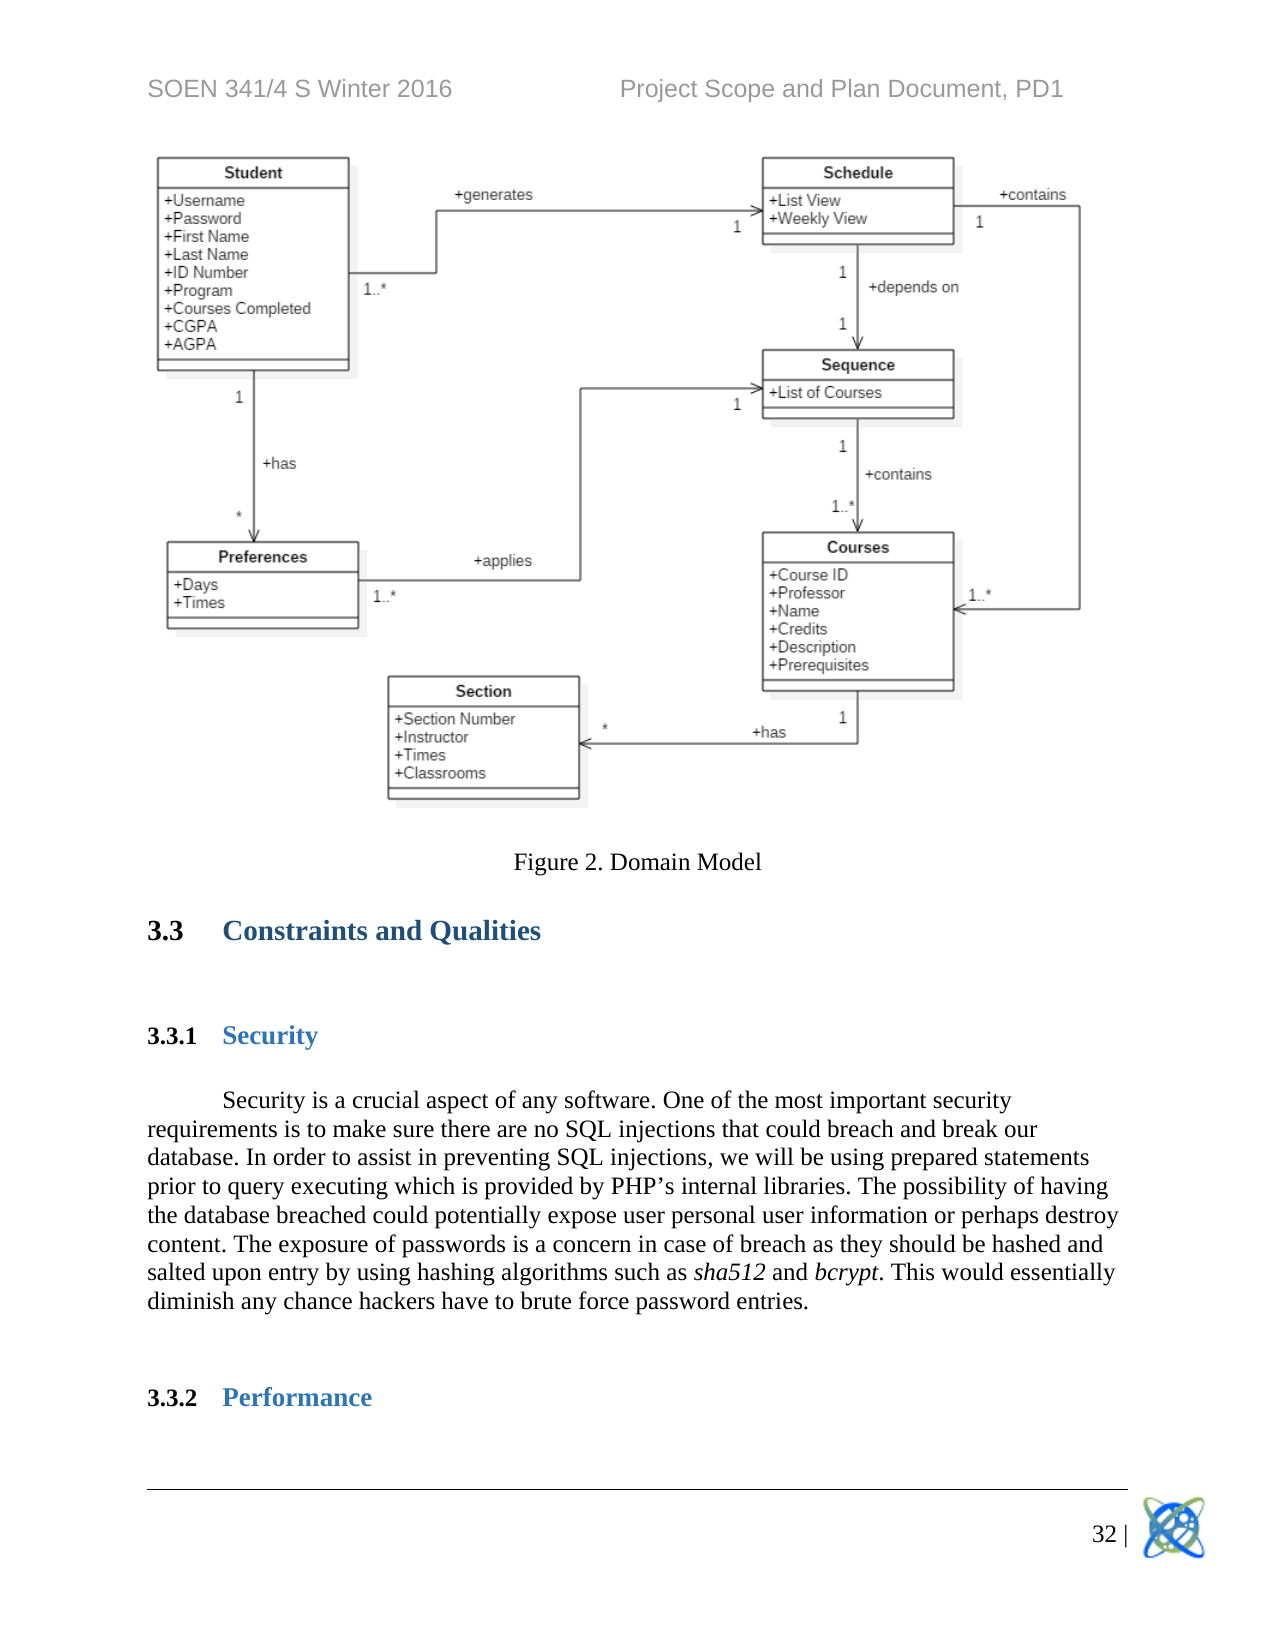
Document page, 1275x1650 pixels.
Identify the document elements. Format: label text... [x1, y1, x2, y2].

picture [147, 147, 1128, 847]
subtitle Constraints and Qualities [147, 913, 1128, 946]
subtitle Performance [147, 1381, 1128, 1412]
text Figure 2. Domain Model [147, 847, 1128, 875]
picture [1123, 1490, 1224, 1566]
text Security is a crucial aspect of any software. One of the most important security requirements is to make sure there are no SQL injections that could breach and break our database. In order to assist in preventing SQL injections, we will be using prepared statements prior to query executing which is provided by PHP’s internal libraries. The possibility of having the database breached could potentially expose user personal user information or perhaps destroy content. The exposure of passwords is a concern in case of breach as they should be hashed and salted upon entry by using hashing algorithms such as sha512 and bcrypt. This would essentially diminish any chance hackers have to brute force password entries. [147, 1085, 1128, 1315]
subtitle Security [147, 1019, 1128, 1050]
